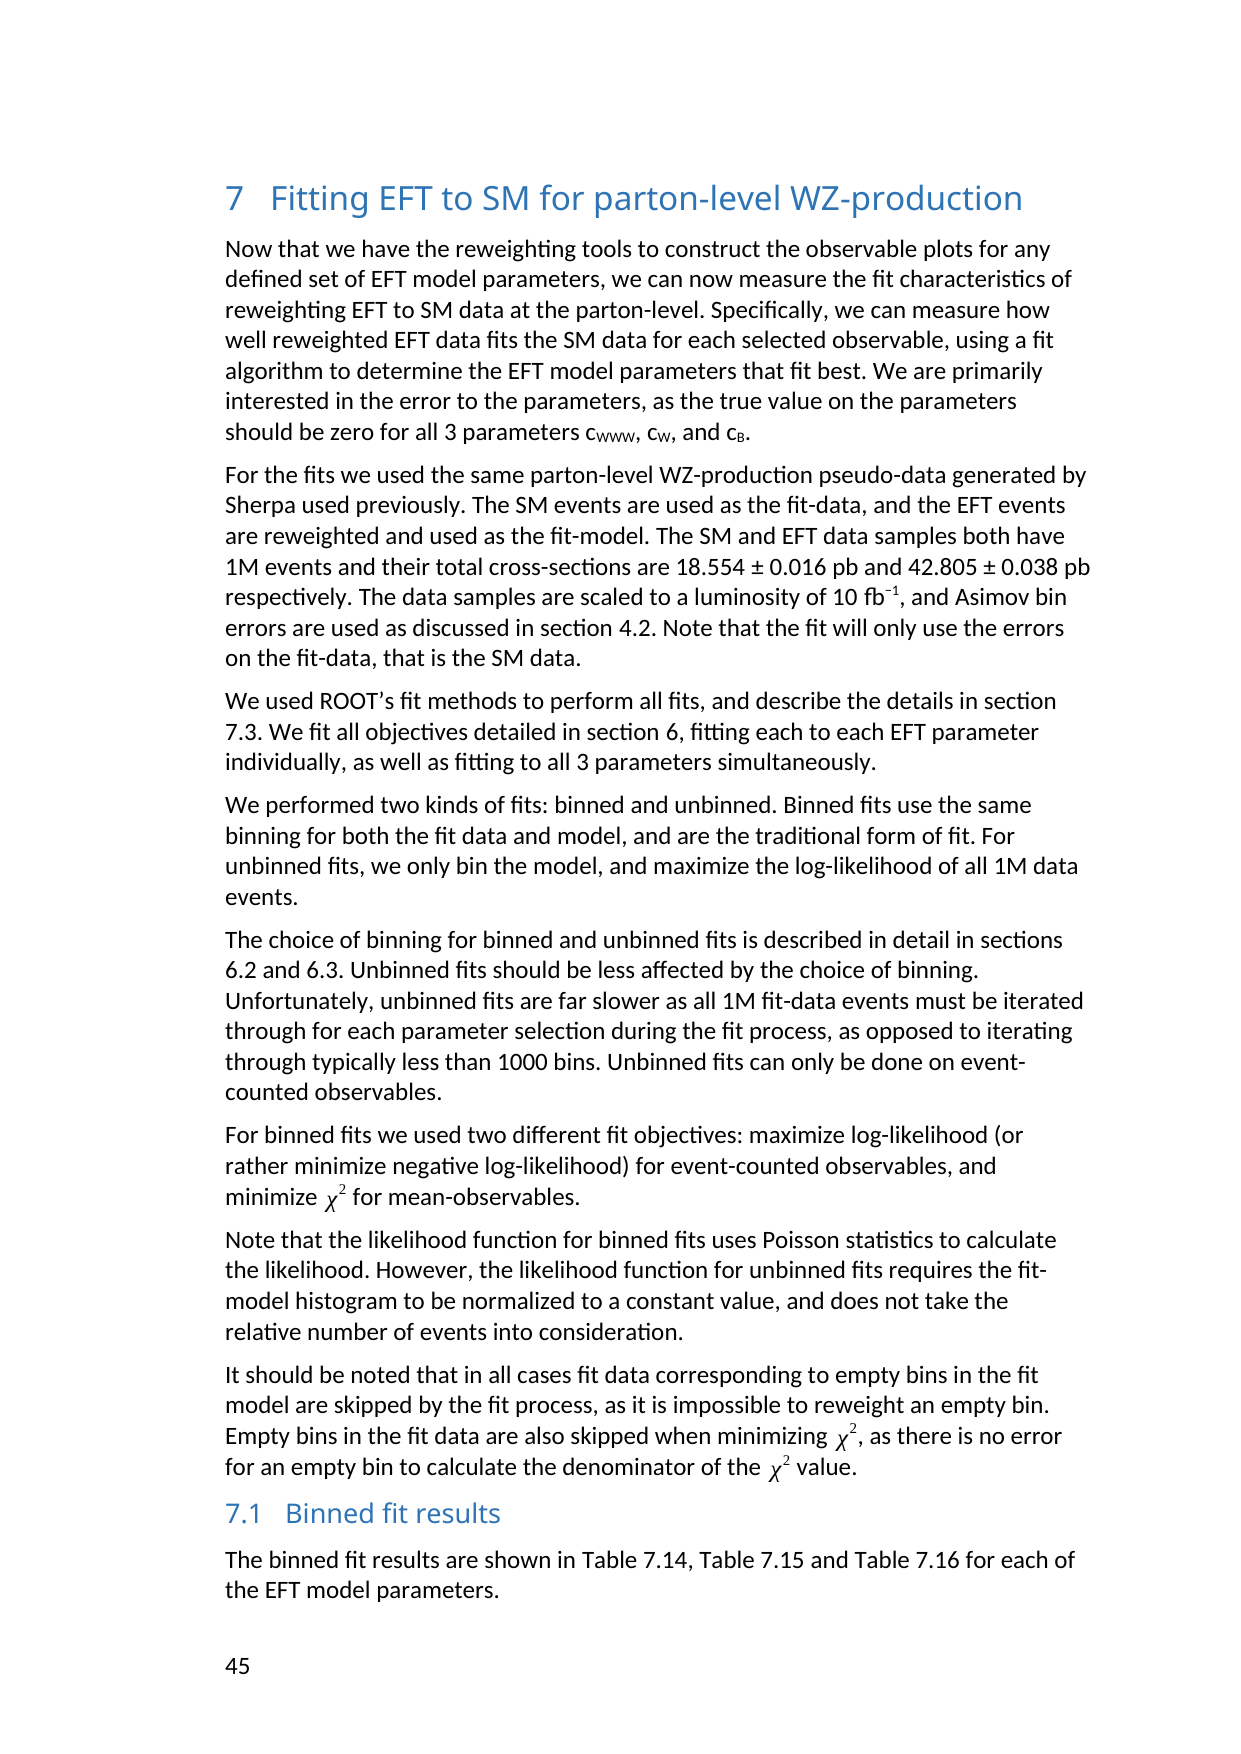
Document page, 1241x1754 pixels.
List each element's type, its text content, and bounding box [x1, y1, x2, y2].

text Note that the likelihood function for binned fits uses Poisson statistics to calculate the likelihood. However, the likelihood function for unbinned fits requires the fit-model histogram to be normalized to a constant value, and does not take the relative number of events into consideration. [225, 1224, 1090, 1346]
text We used ROOT’s fit methods to perform all fits, and describe the details in section 7.3. We fit all objectives detailed in section 6, fitting each to each EFT parameter individually, as well as fitting to all 3 parameters simultaneously. [225, 685, 1090, 777]
text For the fits we used the same parton-level WZ-production pseudo-data generated by Sherpa used previously. The SM events are used as the fit-data, and the EFT events are reweighted and used as the fit-model. The SM and EFT data samples both have 1M events and their total cross-sections are 18.554 ± 0.016 pb and 42.805 ± 0.038 pb respectively. The data samples are scaled to a luminosity of 10 fb−1, and Asimov bin errors are used as discussed in section 4.2. Note that the fit will only use the errors on the fit-data, that is the SM data. [225, 459, 1090, 673]
text For binned fits we used two different fit objectives: maximize log-likelihood (or rather minimize negative log-likelihood) for event-counted observables, and minimize for mean-observables. [225, 1119, 1090, 1212]
text Now that we have the reweighting tools to construct the observable plots for any defined set of EFT model parameters, we can now measure the fit characteristics of reweighting EFT to SM data at the parton-level. Specifically, we can measure how well reweighted EFT data fits the SM data for each selected observable, using a fit algorithm to determine the EFT model parameters that fit best. We are primarily interested in the error to the parameters, as the true value on the parameters should be zero for all 3 parameters cWWW, cW, and cB. [225, 233, 1090, 447]
text The choice of binning for binned and unbinned fits is described in detail in sections 6.2 and 6.3. Unbinned fits should be less affected by the choice of binning. Unfortunately, unbinned fits are far slower as all 1M fit-data events must be iterated through for each parameter selection during the fit process, as opposed to iterating through typically less than 1000 bins. Unbinned fits can only be done on event-counted observables. [225, 924, 1090, 1107]
subtitle Fitting EFT to SM for parton-level WZ-production [225, 175, 1090, 220]
subtitle Binned fit results [225, 1494, 1090, 1531]
text It should be noted that in all cases fit data corresponding to empty bins in the fit model are skipped by the fit process, as it is impossible to reweight an empty bin. Empty bins in the fit data are also skipped when minimizing , as there is no error for an empty bin to calculate the denominator of the value. [225, 1359, 1090, 1482]
text We performed two kinds of fits: binned and unbinned. Binned fits use the same binning for both the fit data and model, and are the traditional form of fit. For unbinned fits, we only bin the model, and maximize the log-likelihood of all 1M data events. [225, 789, 1090, 911]
